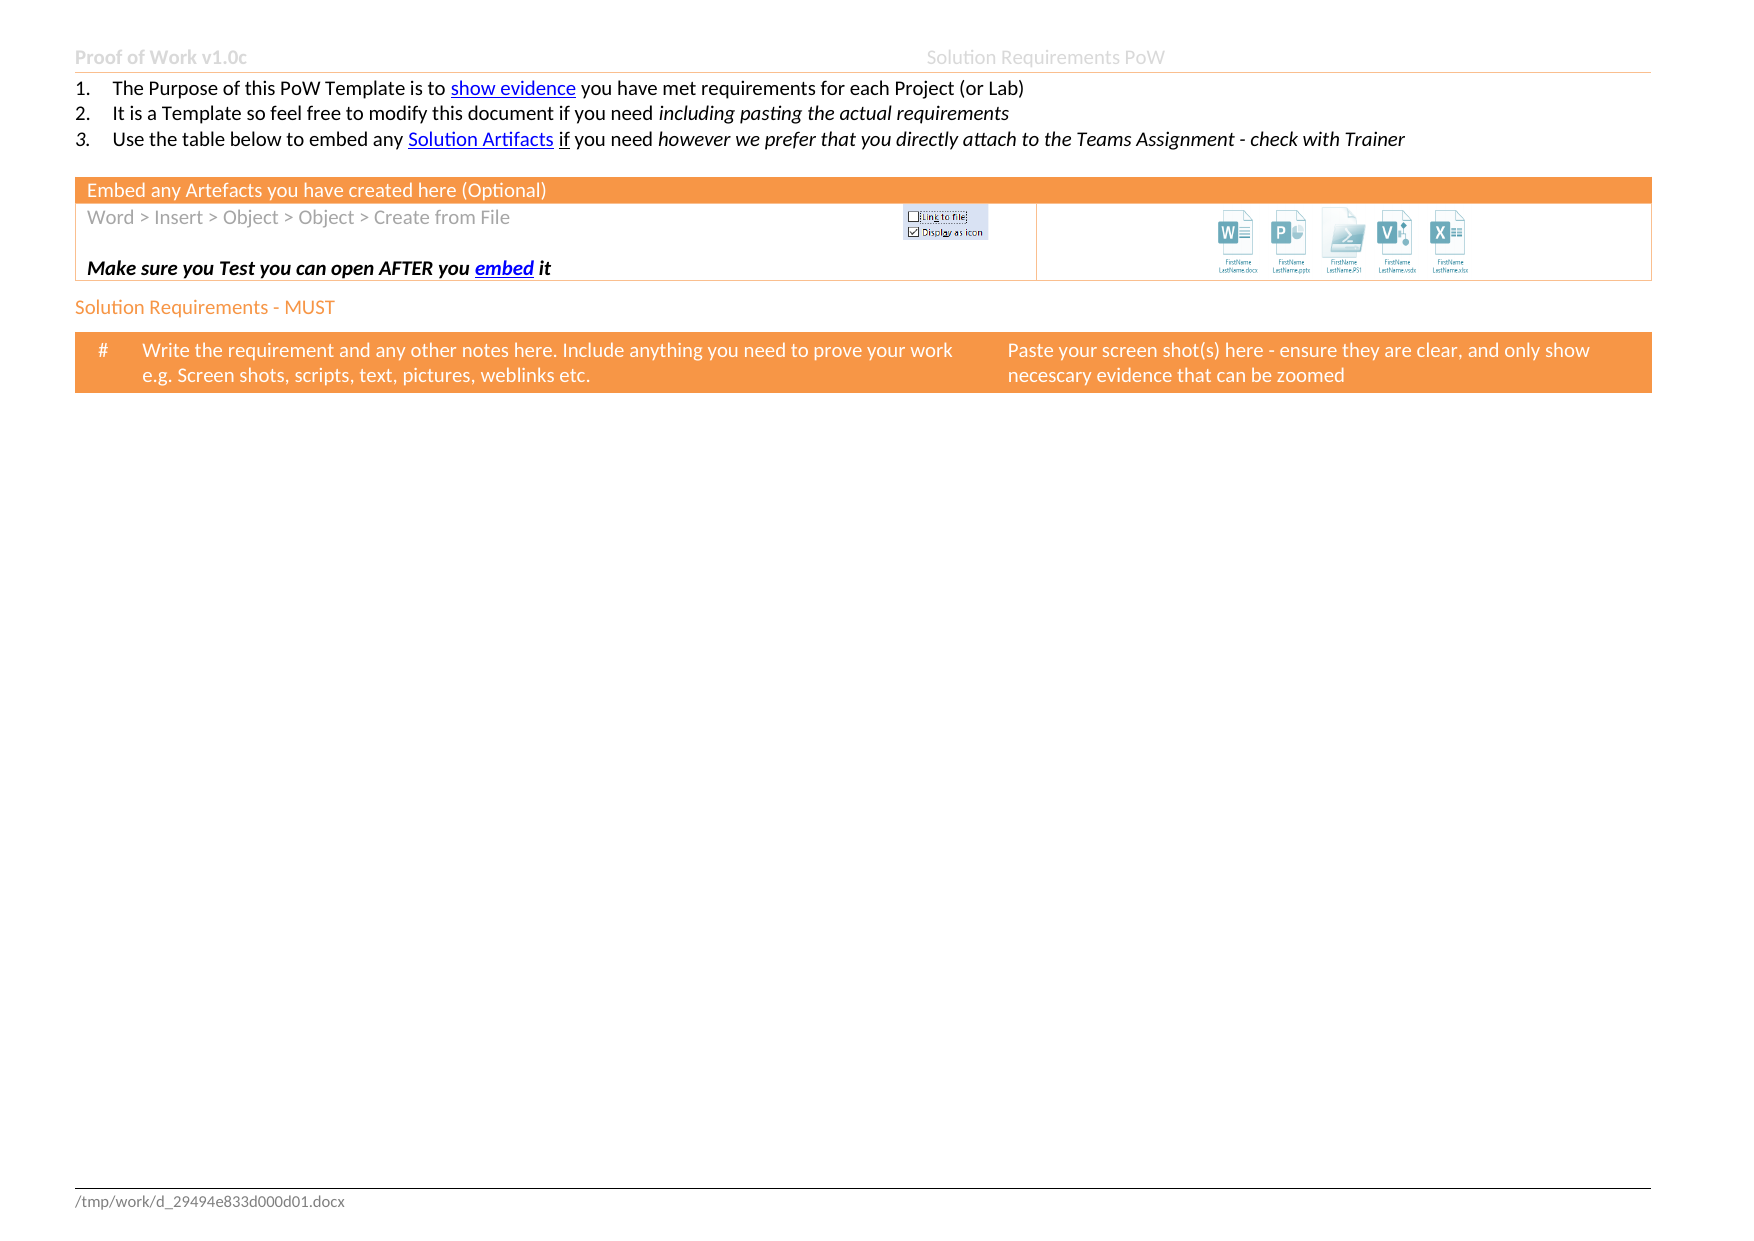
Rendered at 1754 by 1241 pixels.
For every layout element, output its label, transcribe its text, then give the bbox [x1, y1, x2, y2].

list The Purpose of this PoW Template is to show evidence you have met requirements for each Project (or Lab) [75, 75, 1651, 100]
list It is a Template so feel free to modify this document if you need including pasting the actual requirements [75, 100, 1651, 126]
table_cell [1037, 204, 1651, 280]
list Use the table below to embed any Solution Artifacts if you need however we prefer that you directly attach to the Teams Assignment - check with Trainer [75, 126, 1651, 151]
subtitle Solution Requirements - MUST [75, 294, 1651, 319]
table_header [1037, 178, 1651, 203]
table_header Embed any Artefacts you have created here (Optional) [76, 178, 1036, 203]
picture [903, 204, 989, 240]
table_header # [76, 333, 130, 392]
table_header Paste your screen shot(s) here - ensure they are clear, and only show necescary evidence that can be zoomed [997, 333, 1651, 392]
table_cell Word > Insert > Object > Object > Create from File Make sure you Test you can open AFTER you embed it [76, 204, 892, 280]
table_cell [892, 204, 1036, 280]
table_header Write the requirement and any other notes here. Include anything you need to prove your work e.g. Screen shots, scripts, text, pictures, weblinks etc. [131, 333, 996, 392]
